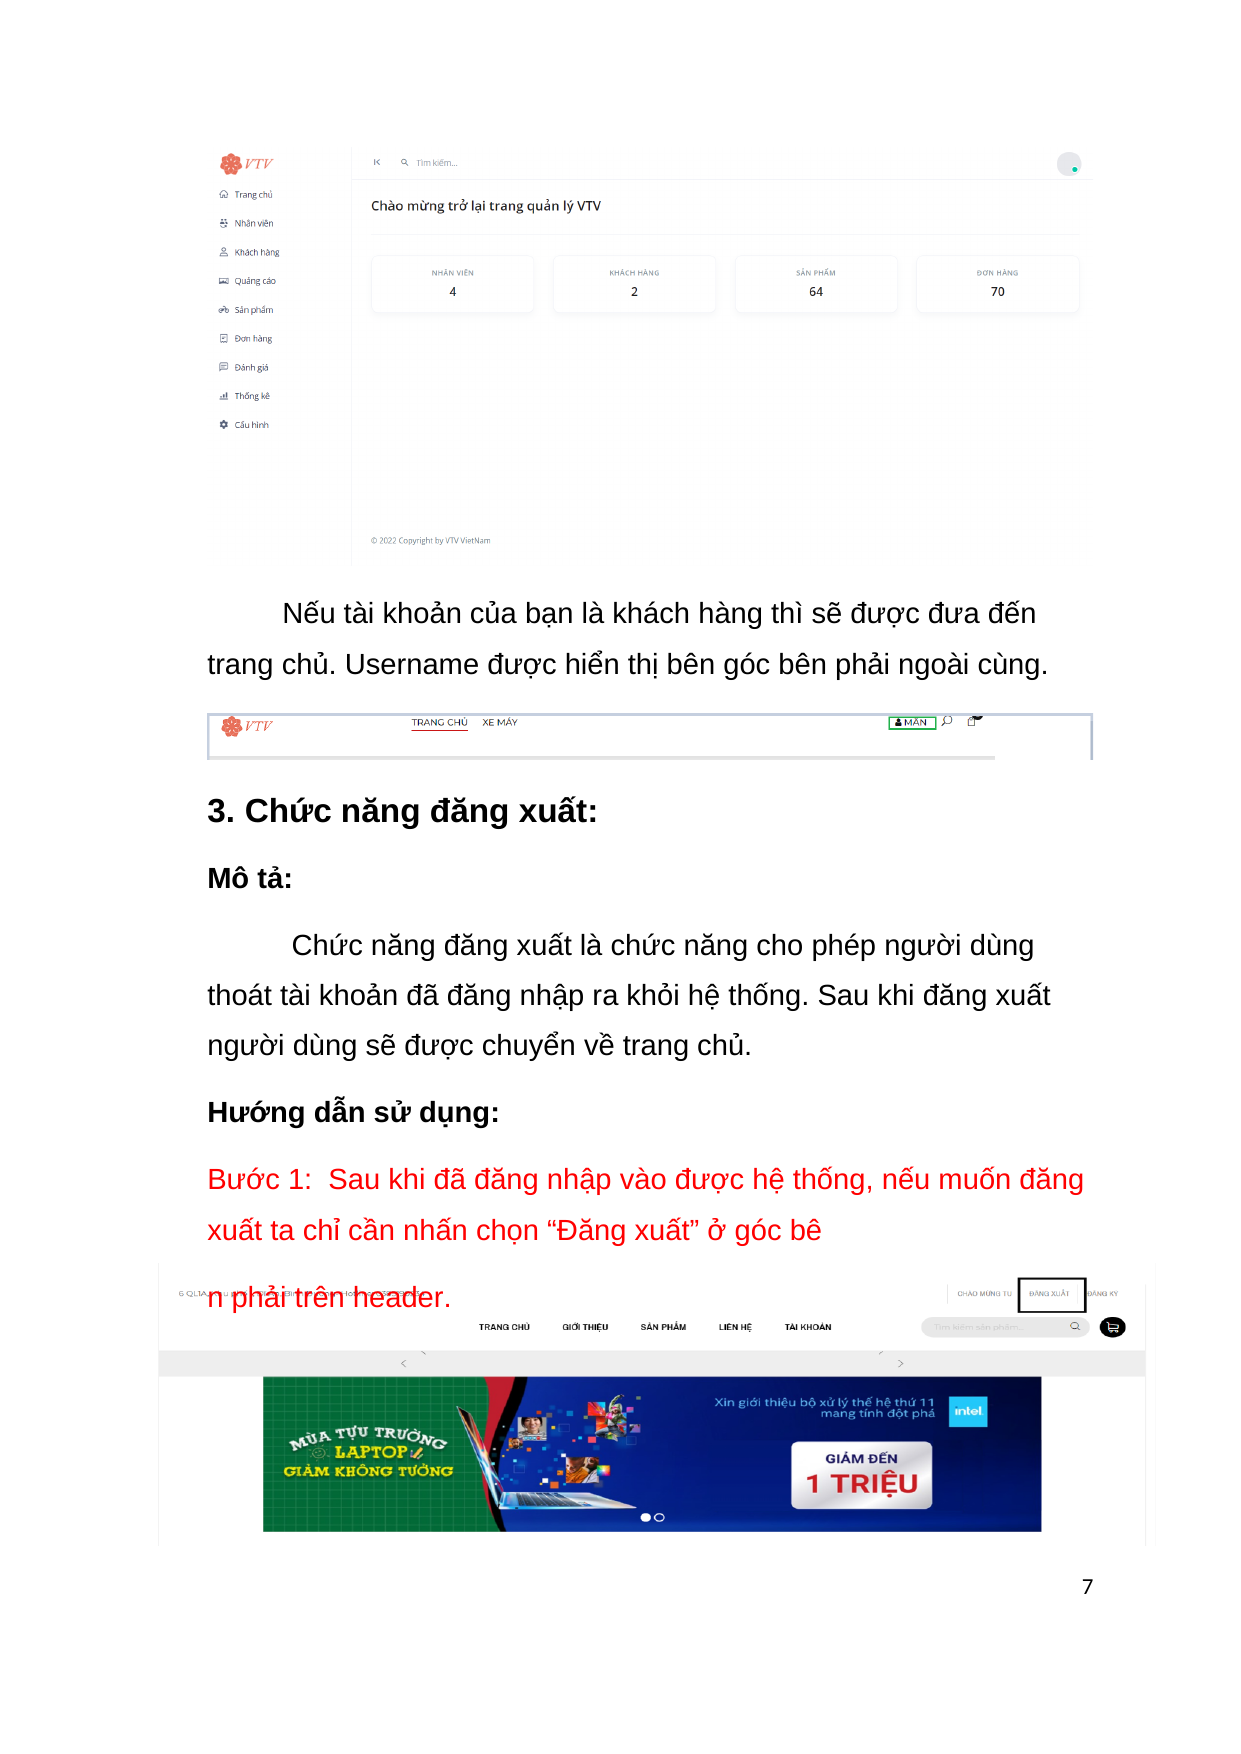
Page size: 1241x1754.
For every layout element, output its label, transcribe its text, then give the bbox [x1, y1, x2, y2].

text n phải trên header. [207, 1279, 1093, 1313]
picture [158, 1263, 1156, 1546]
text Nếu tài khoản của bạn là khách hàng thì sẽ được đưa đến trang chủ. Username được hiển thị bên góc bên phải ngoài cùng. [207, 596, 1093, 680]
picture [207, 147, 1094, 566]
text Mô tả: [207, 861, 1093, 894]
text Hướng dẫn sử dụng: [207, 1095, 1093, 1129]
subtitle Chức năng đăng xuất: [207, 791, 1093, 829]
picture [207, 713, 1094, 760]
text Chức năng đăng xuất là chức năng cho phép người dùng thoát tài khoản đã đăng nhập ra khỏi hệ thống. Sau khi đăng xuất người dùng sẽ được chuyển về trang chủ. [207, 928, 1093, 1062]
text Bước 1: Sau khi đã đăng nhập vào được hệ thống, nếu muốn đăng xuất ta chỉ cần nhấn chọn “Đăng xuất” ở góc bê [207, 1162, 1093, 1246]
